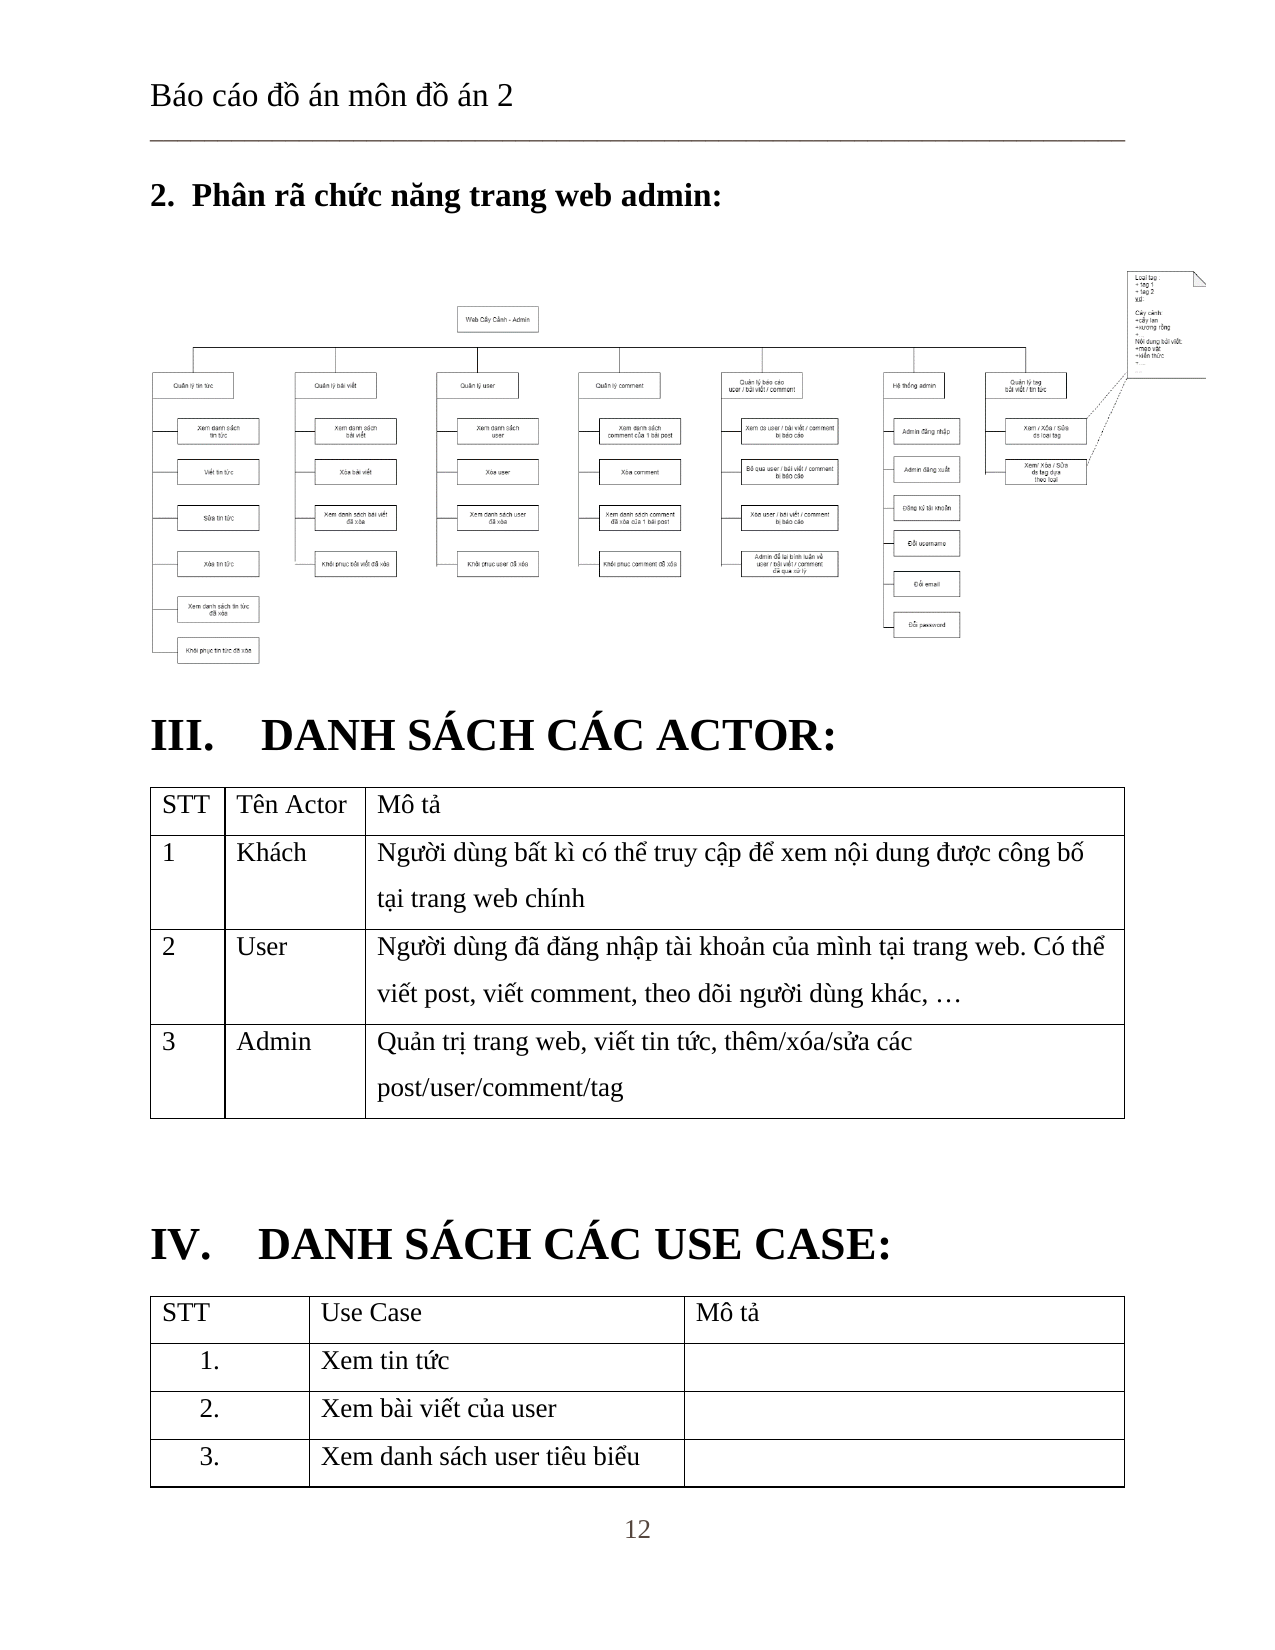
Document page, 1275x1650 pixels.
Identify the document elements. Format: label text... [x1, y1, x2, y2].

table_cell Người dùng bất kì có thể truy cập để xem nội dung được công bố tại trang web chính [366, 836, 1124, 929]
table_cell 2 [151, 930, 224, 1023]
table_cell User [226, 930, 365, 1023]
table_cell [685, 1344, 1124, 1391]
table_cell 1 [151, 836, 224, 929]
table_header Use Case [310, 1297, 684, 1343]
table_cell [151, 1392, 309, 1439]
table_cell [685, 1440, 1124, 1486]
table_header Mô tả [685, 1297, 1124, 1343]
table_cell Quản trị trang web, viết tin tức, thêm/xóa/sửa các post/user/comment/tag [366, 1025, 1124, 1118]
picture [150, 233, 1206, 689]
table_cell [151, 1440, 309, 1486]
subtitle DANH SÁCH CÁC ACTOR: [150, 708, 1125, 761]
subtitle DANH SÁCH CÁC USE CASE: [150, 1216, 1125, 1269]
table_cell Khách [226, 836, 365, 929]
table_header STT [151, 1297, 309, 1343]
table_cell Admin [226, 1025, 365, 1118]
table_cell [151, 1344, 309, 1391]
table_cell Xem bài viết của user [310, 1392, 684, 1439]
subtitle Phân rã chức năng trang web admin: [150, 176, 1125, 214]
table_cell [685, 1392, 1124, 1439]
table_cell Xem danh sách user tiêu biểu [310, 1440, 684, 1486]
table_cell 3 [151, 1025, 224, 1118]
table_header Mô tả [366, 788, 1124, 835]
table_header STT [151, 788, 224, 835]
table_cell Xem tin tức [310, 1344, 684, 1391]
table_cell Người dùng đã đăng nhập tài khoản của mình tại trang web. Có thể viết post, viết comment, theo dõi người dùng khác, … [366, 930, 1124, 1023]
table_header Tên Actor [226, 788, 365, 835]
